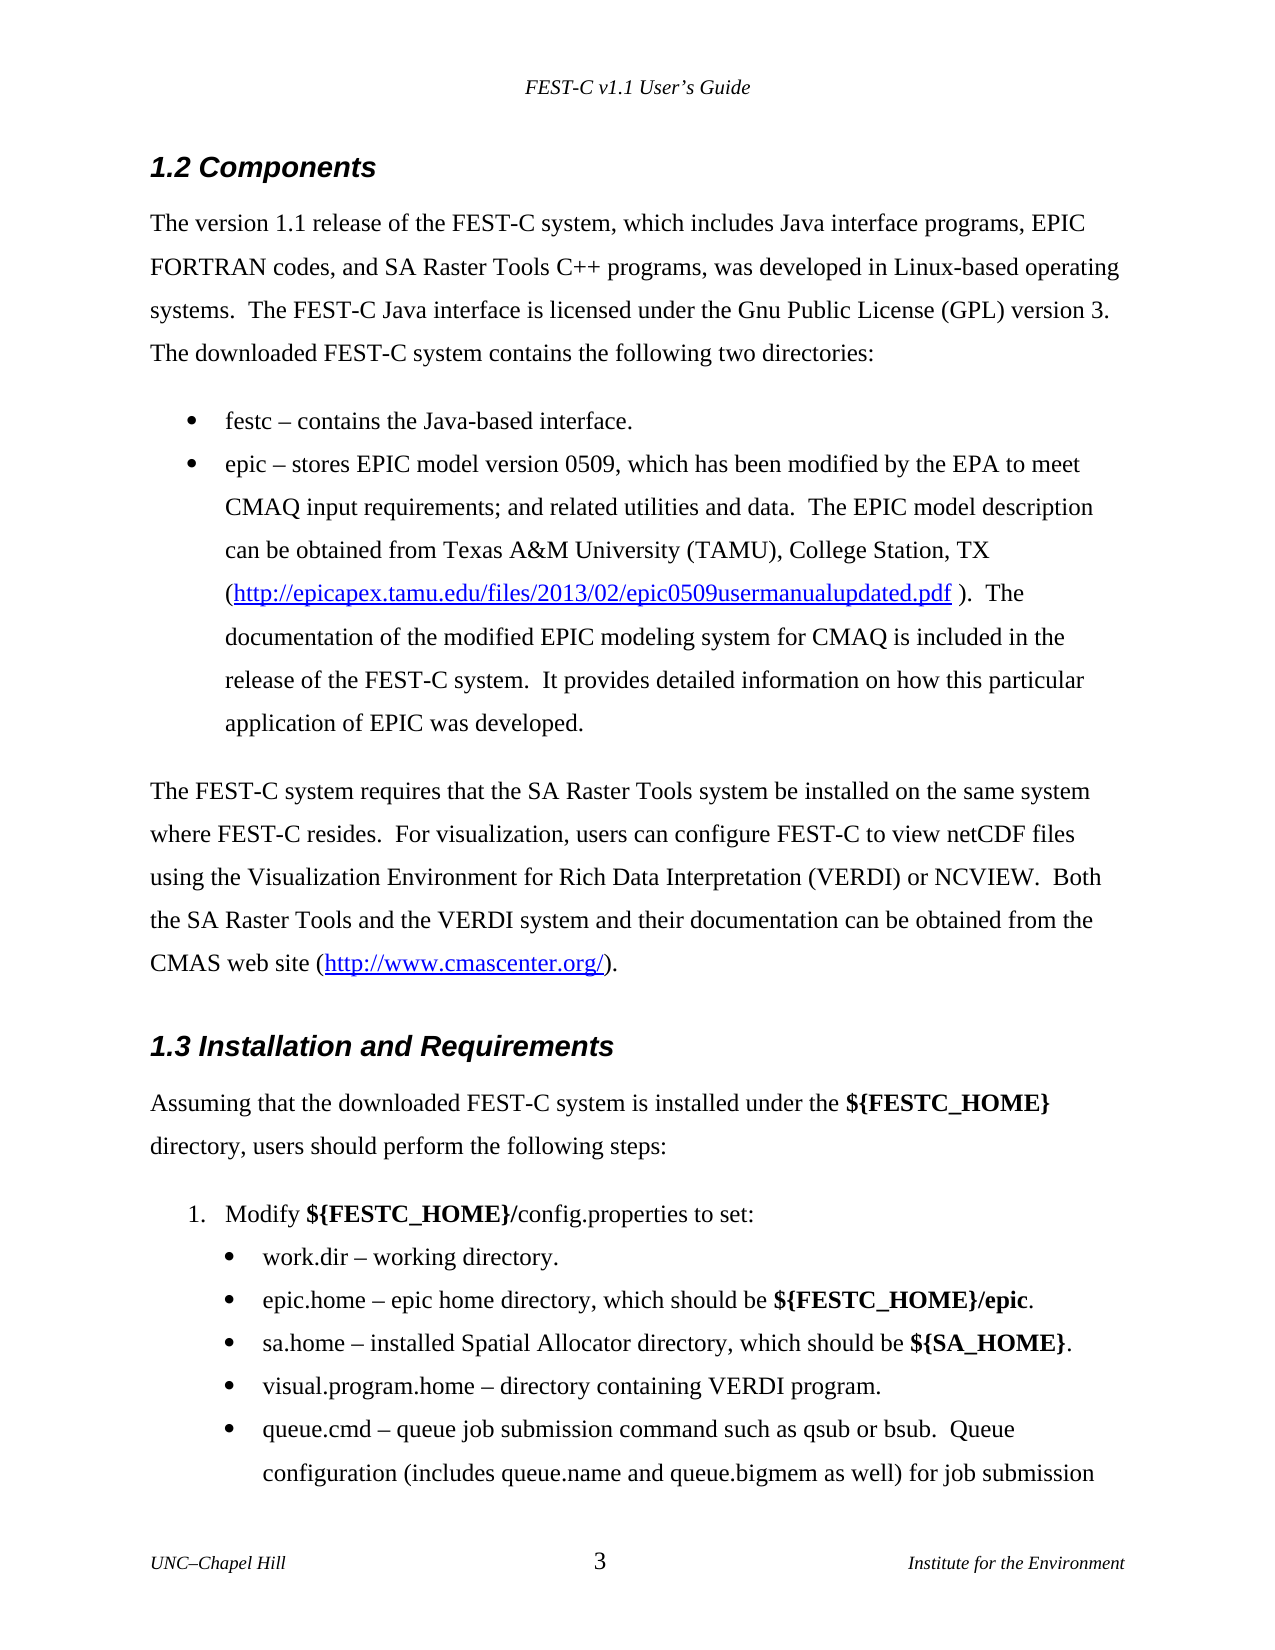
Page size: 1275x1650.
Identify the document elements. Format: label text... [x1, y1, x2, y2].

list sa.home – installed Spatial Allocator directory, which should be ${SA_HOME}. [225, 1328, 1125, 1357]
text The version 1.1 release of the FEST-C system, which includes Java interface programs, EPIC FORTRAN codes, and SA Raster Tools C++ programs, was developed in Linux-based operating systems. The FEST-C Java interface is licensed under the Gnu Public License (GPL) version 3. The downloaded FEST-C system contains the following two directories: [150, 208, 1125, 367]
list epic.home – epic home directory, which should be ${FESTC_HOME}/epic. [225, 1285, 1125, 1314]
list visual.program.home – directory containing VERDI program. [225, 1371, 1125, 1400]
subtitle 1.2 Components [150, 150, 1125, 183]
text Assuming that the downloaded FEST-C system is installed under the ${FESTC_HOME} directory, users should perform the following steps: [150, 1088, 1125, 1159]
list festc – contains the Java-based interface. [187, 406, 1125, 435]
list epic – stores EPIC model version 0509, which has been modified by the EPA to meet CMAQ input requirements; and related utilities and data. The EPIC model description can be obtained from Texas A&M University (TAMU), College Station, TX (http://epicapex.tamu.edu/files/2013/02/epic0509usermanualupdated.pdf ). The documentation of the modified EPIC modeling system for CMAQ is included in the release of the FEST-C system. It provides detailed information on how this particular application of EPIC was developed. [187, 449, 1125, 737]
subtitle 1.3 Installation and Requirements [150, 1029, 1125, 1063]
list work.dir – working directory. [225, 1242, 1125, 1271]
text The FEST-C system requires that the SA Raster Tools system be installed on the same system where FEST-C resides. For visualization, users can configure FEST-C to view netCDF files using the Visualization Environment for Rich Data Interpretation (VERDI) or NCVIEW. Both the SA Raster Tools and the VERDI system and their documentation can be obtained from the CMAS web site (http://www.cmascenter.org/). [150, 776, 1125, 977]
list Modify ${FESTC_HOME}/config.properties to set: [187, 1199, 1125, 1228]
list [225, 1414, 1125, 1486]
